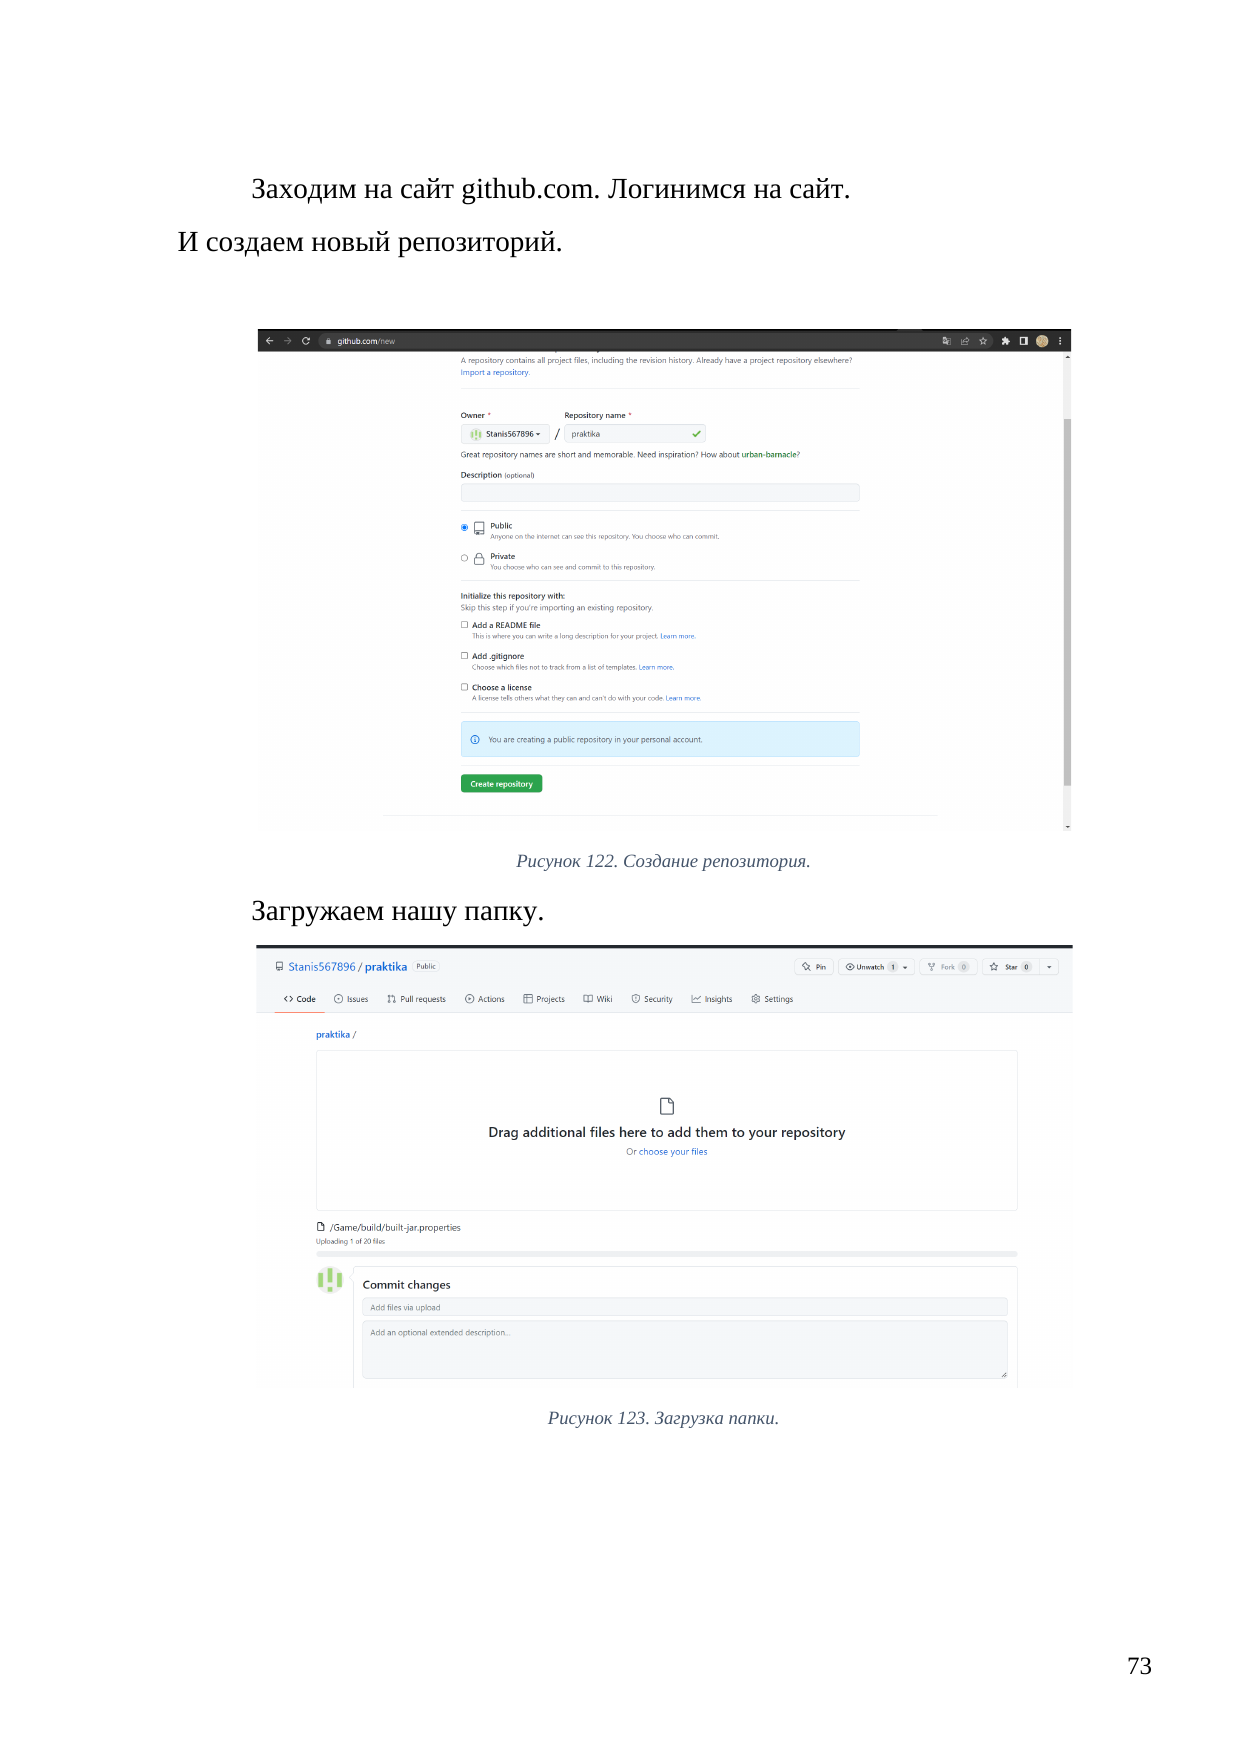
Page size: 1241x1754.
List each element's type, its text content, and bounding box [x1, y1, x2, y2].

text Загружаем нашу папку. [177, 893, 1152, 926]
text И создаем новый репозиторий. [177, 224, 1152, 257]
text Рисунок 122. Создание репозитория. [177, 850, 1152, 872]
text Рисунок 123. Загрузка папки. [177, 1407, 1152, 1428]
picture [257, 329, 1072, 831]
text Заходим на сайт github.com. Логинимся на сайт. [177, 171, 1152, 204]
picture [256, 945, 1073, 1388]
